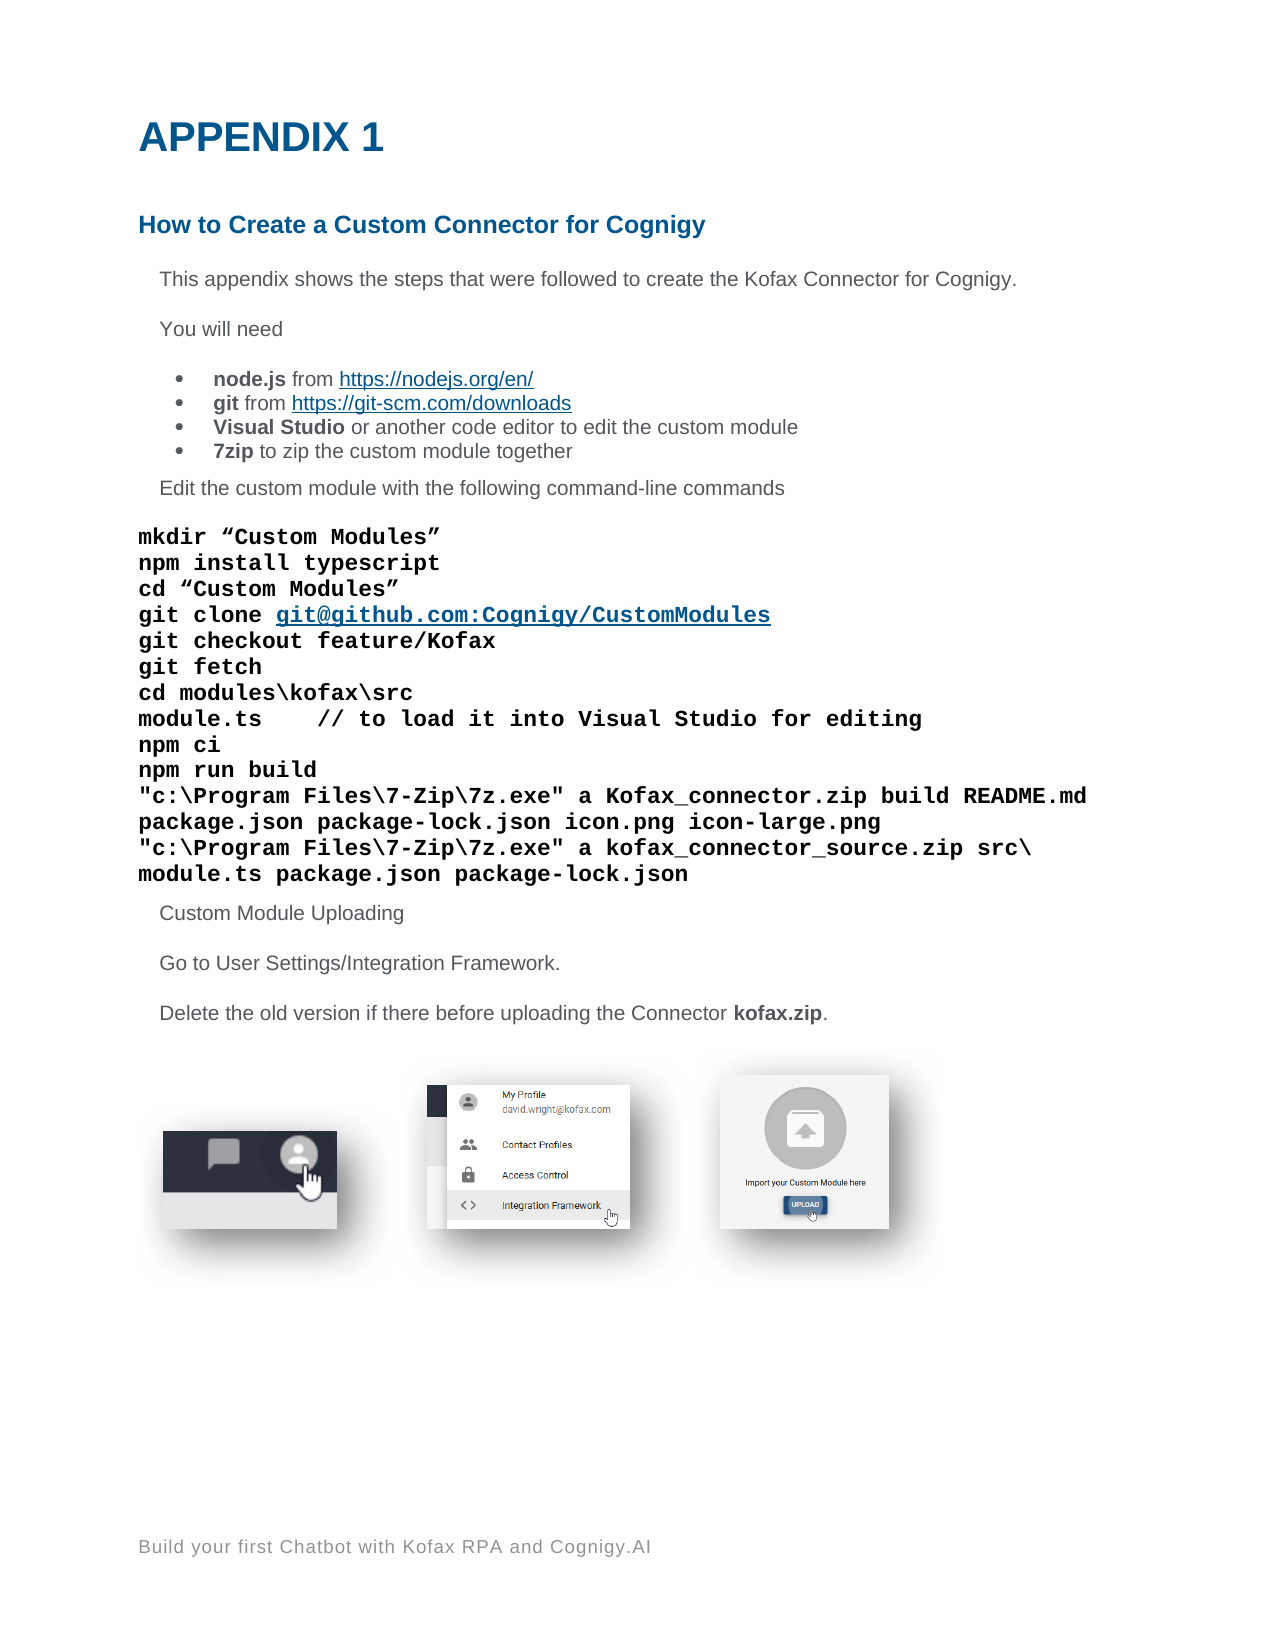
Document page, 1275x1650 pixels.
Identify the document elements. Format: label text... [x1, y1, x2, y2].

text This appendix shows the steps that were followed to create the Kofax Connector for Cognigy. [159, 267, 1099, 291]
list 7zip to zip the custom module together [176, 439, 1136, 463]
text "c:\Program Files\7-Zip\7z.exe" a kofax_connector_source.zip src\module.ts package.json package-lock.json [138, 837, 1136, 888]
text git checkout feature/Kofax [138, 629, 1136, 655]
text "c:\Program Files\7-Zip\7z.exe" a Kofax_connector.zip build README.md package.json package-lock.json icon.png icon-large.png [138, 785, 1136, 837]
text mkdir “Custom Modules” [138, 525, 1136, 551]
text module.ts // to load it into Visual Studio for editing [138, 707, 1136, 733]
text Go to User Settings/Integration Framework. [159, 951, 1099, 975]
text Custom Module Uploading [159, 901, 1099, 925]
text cd modules\kofax\src [138, 681, 1136, 707]
text APPENDIX 1 [138, 112, 1136, 160]
text cd “Custom Modules” [138, 577, 1136, 603]
text Delete the old version if there before uploading the Connector kofax.zip. [159, 1001, 1099, 1025]
list Visual Studio or another code editor to edit the custom module [176, 415, 1136, 439]
text How to Create a Custom Connector for Cognigy [138, 210, 1121, 239]
text git fetch [138, 655, 1136, 681]
list git from https://git-scm.com/downloads [176, 391, 1136, 415]
text npm run build [138, 759, 1136, 785]
text npm install typescript [138, 551, 1136, 577]
text npm ci [138, 733, 1136, 759]
picture [427, 1085, 630, 1229]
picture [163, 1131, 337, 1229]
text You will need [159, 317, 1099, 341]
list node.js from https://nodejs.org/en/ [176, 367, 1136, 391]
picture [720, 1075, 889, 1229]
text git clone git@github.com:Cognigy/CustomModules [138, 603, 1136, 629]
text Edit the custom module with the following command-line commands [159, 476, 1099, 499]
